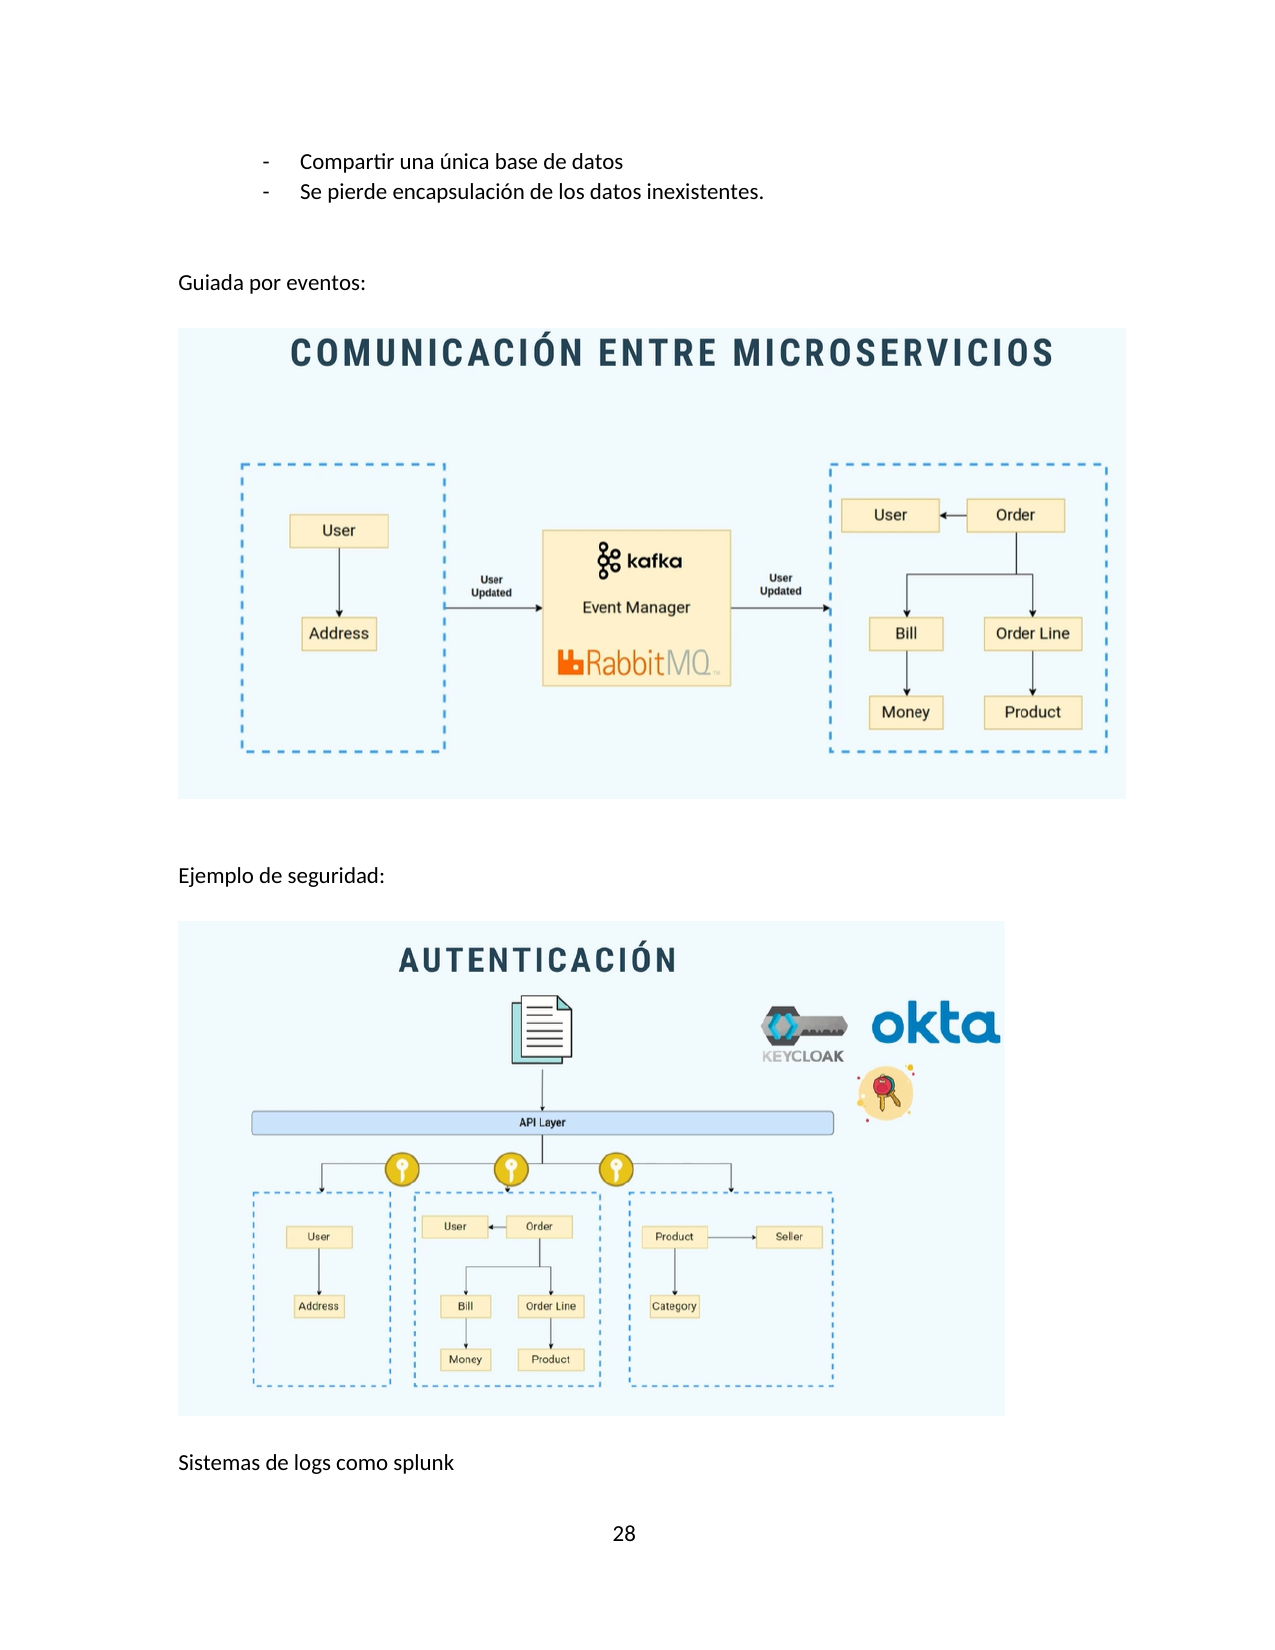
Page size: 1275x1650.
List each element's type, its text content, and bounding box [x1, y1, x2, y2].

picture [178, 921, 1005, 1416]
list Guiada por eventos: [178, 268, 1098, 296]
list Sistemas de logs como splunk [178, 1448, 1098, 1476]
list Ejemplo de seguridad: [178, 861, 1098, 889]
picture [178, 328, 1127, 799]
list Compartir una única base de datos [262, 147, 1098, 175]
list Se pierde encapsulación de los datos inexistentes. [262, 177, 1098, 205]
